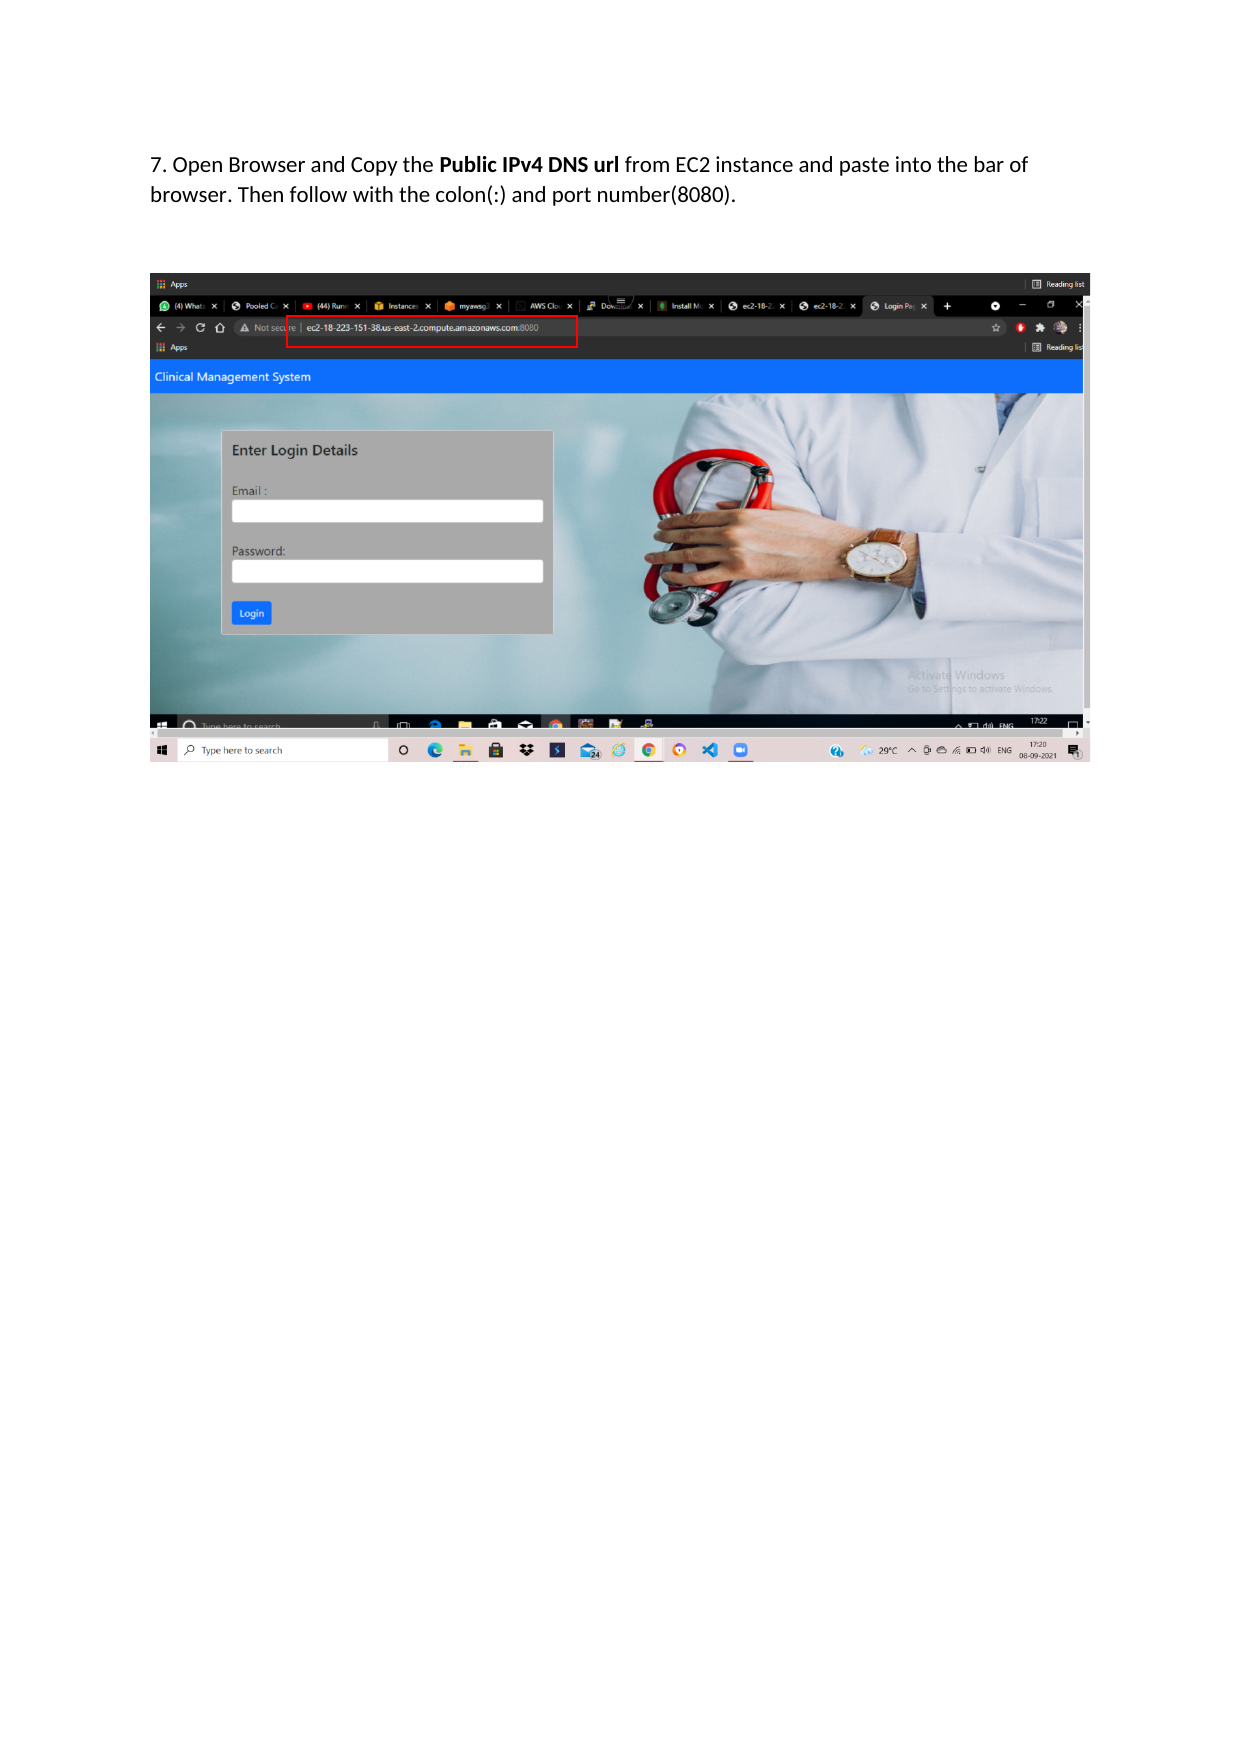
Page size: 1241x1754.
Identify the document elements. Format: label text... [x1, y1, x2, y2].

picture [150, 273, 1091, 762]
text 7. Open Browser and Copy the Public IPv4 DNS url from EC2 instance and paste into the bar of browser. Then follow with the colon(:) and port number(8080). [150, 150, 1090, 208]
